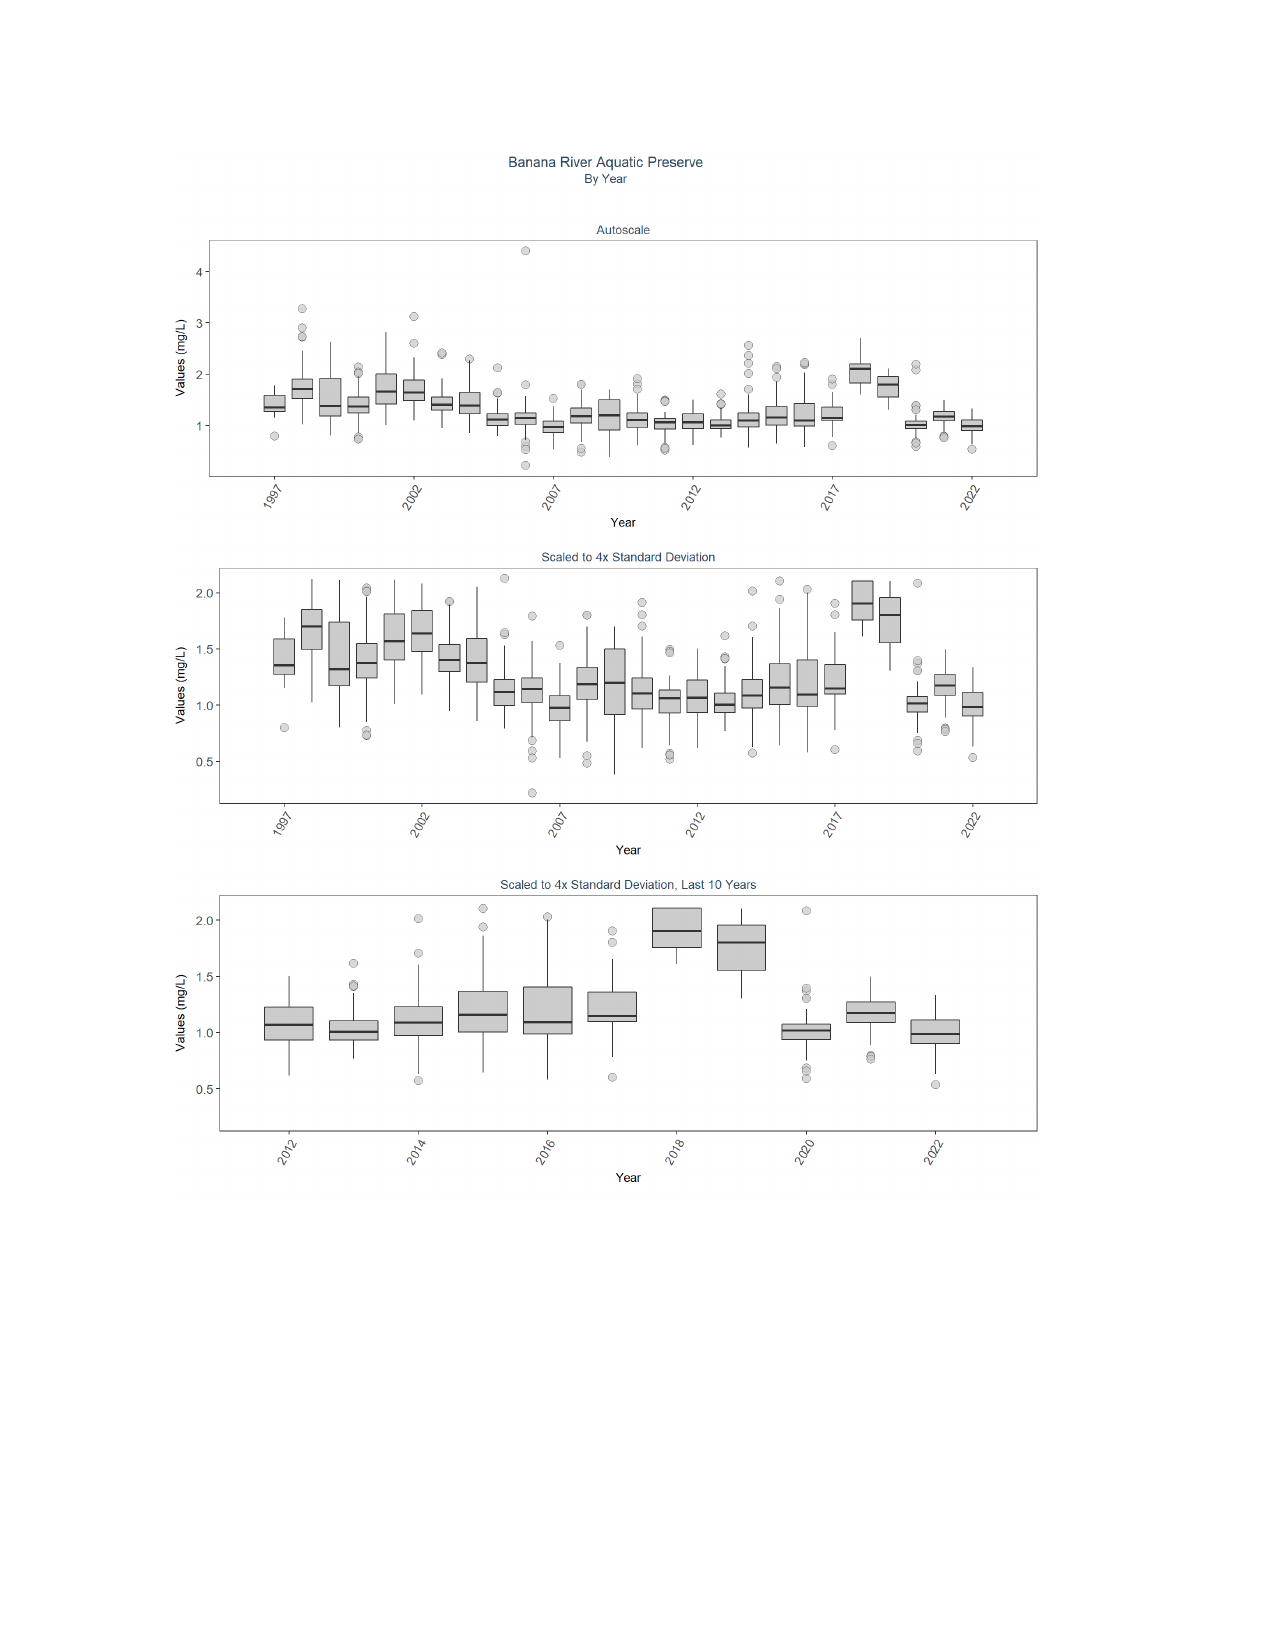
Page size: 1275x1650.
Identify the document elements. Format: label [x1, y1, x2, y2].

picture [168, 150, 1044, 1200]
